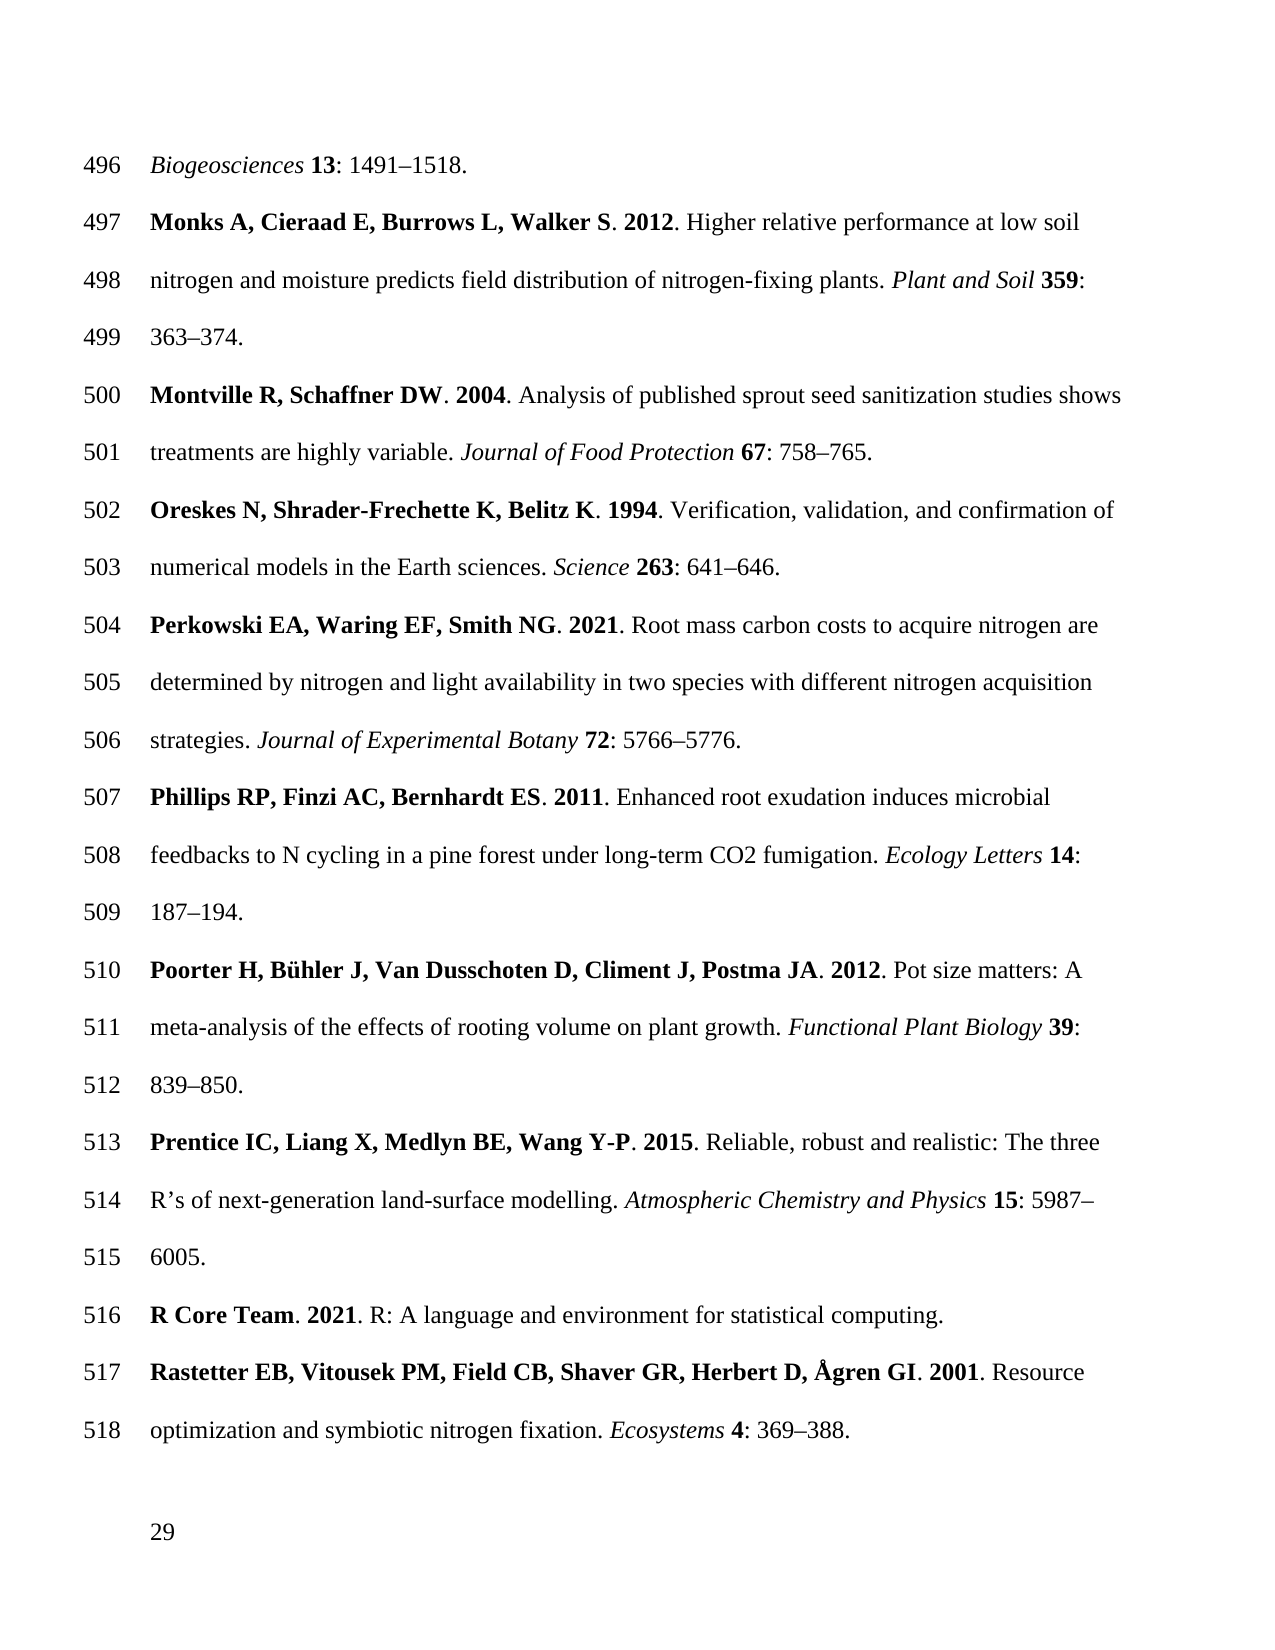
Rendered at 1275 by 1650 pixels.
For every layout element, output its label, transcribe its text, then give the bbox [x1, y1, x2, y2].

text R Core Team. 2021. R: A language and environment for statistical computing. [150, 1300, 1125, 1329]
text Monks A, Cieraad E, Burrows L, Walker S. 2012. Higher relative performance at low soil nitrogen and moisture predicts field distribution of nitrogen-fixing plants. Plant and Soil 359: 363–374. [150, 207, 1125, 351]
text Oreskes N, Shrader-Frechette K, Belitz K. 1994. Verification, validation, and confirmation of numerical models in the Earth sciences. Science 263: 641–646. [150, 495, 1125, 581]
text Perkowski EA, Waring EF, Smith NG. 2021. Root mass carbon costs to acquire nitrogen are determined by nitrogen and light availability in two species with different nitrogen acquisition strategies. Journal of Experimental Botany 72: 5766–5776. [150, 610, 1125, 754]
text Poorter H, Bühler J, Van Dusschoten D, Climent J, Postma JA. 2012. Pot size matters: A meta-analysis of the effects of rooting volume on plant growth. Functional Plant Biology 39: 839–850. [150, 955, 1125, 1099]
text Rastetter EB, Vitousek PM, Field CB, Shaver GR, Herbert D, Ågren GI. 2001. Resource optimization and symbiotic nitrogen fixation. Ecosystems 4: 369–388. [150, 1357, 1125, 1444]
text Phillips RP, Finzi AC, Bernhardt ES. 2011. Enhanced root exudation induces microbial feedbacks to N cycling in a pine forest under long-term CO2 fumigation. Ecology Letters 14: 187–194. [150, 782, 1125, 926]
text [150, 150, 1125, 179]
text Montville R, Schaffner DW. 2004. Analysis of published sprout seed sanitization studies shows treatments are highly variable. Journal of Food Protection 67: 758–765. [150, 380, 1125, 466]
text Prentice IC, Liang X, Medlyn BE, Wang Y-P. 2015. Reliable, robust and realistic: The three R’s of next-generation land-surface modelling. Atmospheric Chemistry and Physics 15: 5987–6005. [150, 1127, 1125, 1271]
